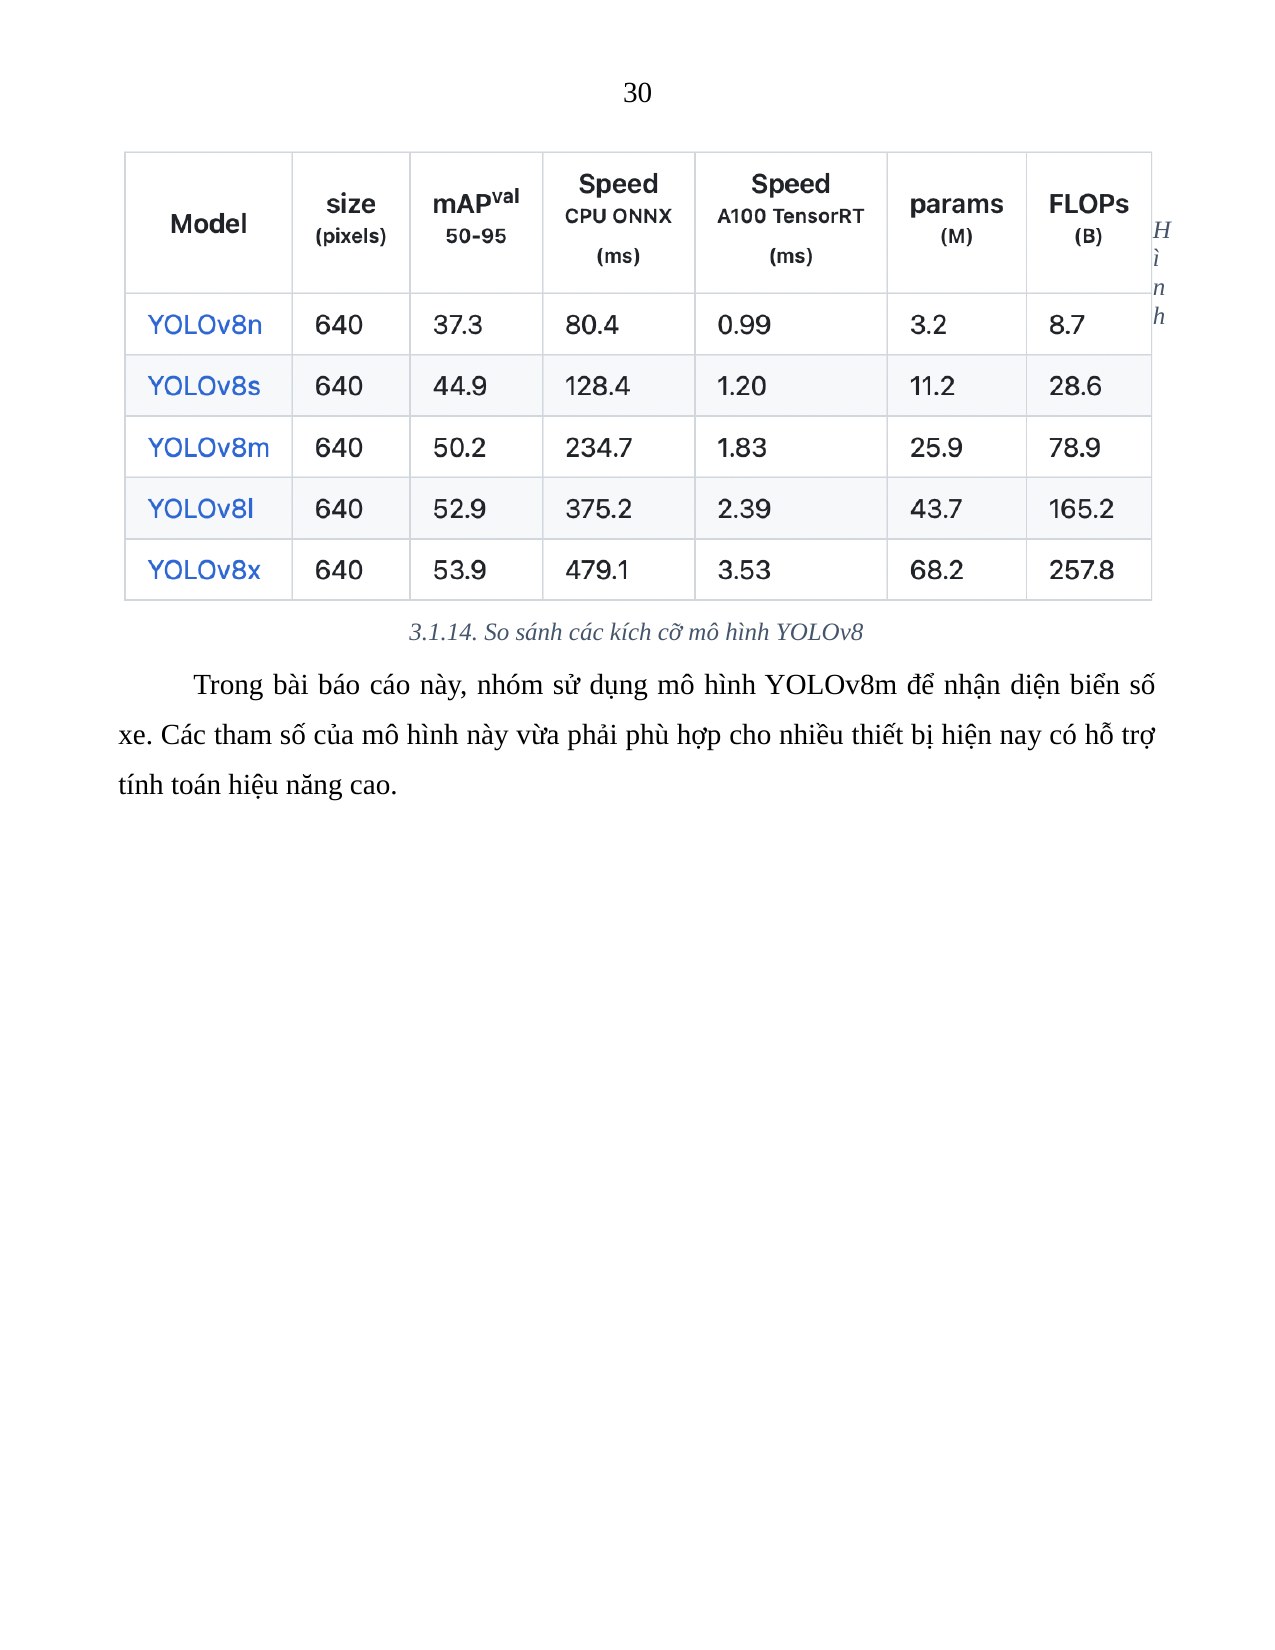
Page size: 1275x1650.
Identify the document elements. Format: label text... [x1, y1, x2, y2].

picture [118, 147, 1151, 604]
text Trong bài báo cáo này, nhóm sử dụng mô hình YOLOv8m để nhận diện biển số xe. Các tham số của mô hình này vừa phải phù hợp cho nhiều thiết bị hiện nay có hỗ trợ tính toán hiệu năng cao. [118, 667, 1157, 801]
